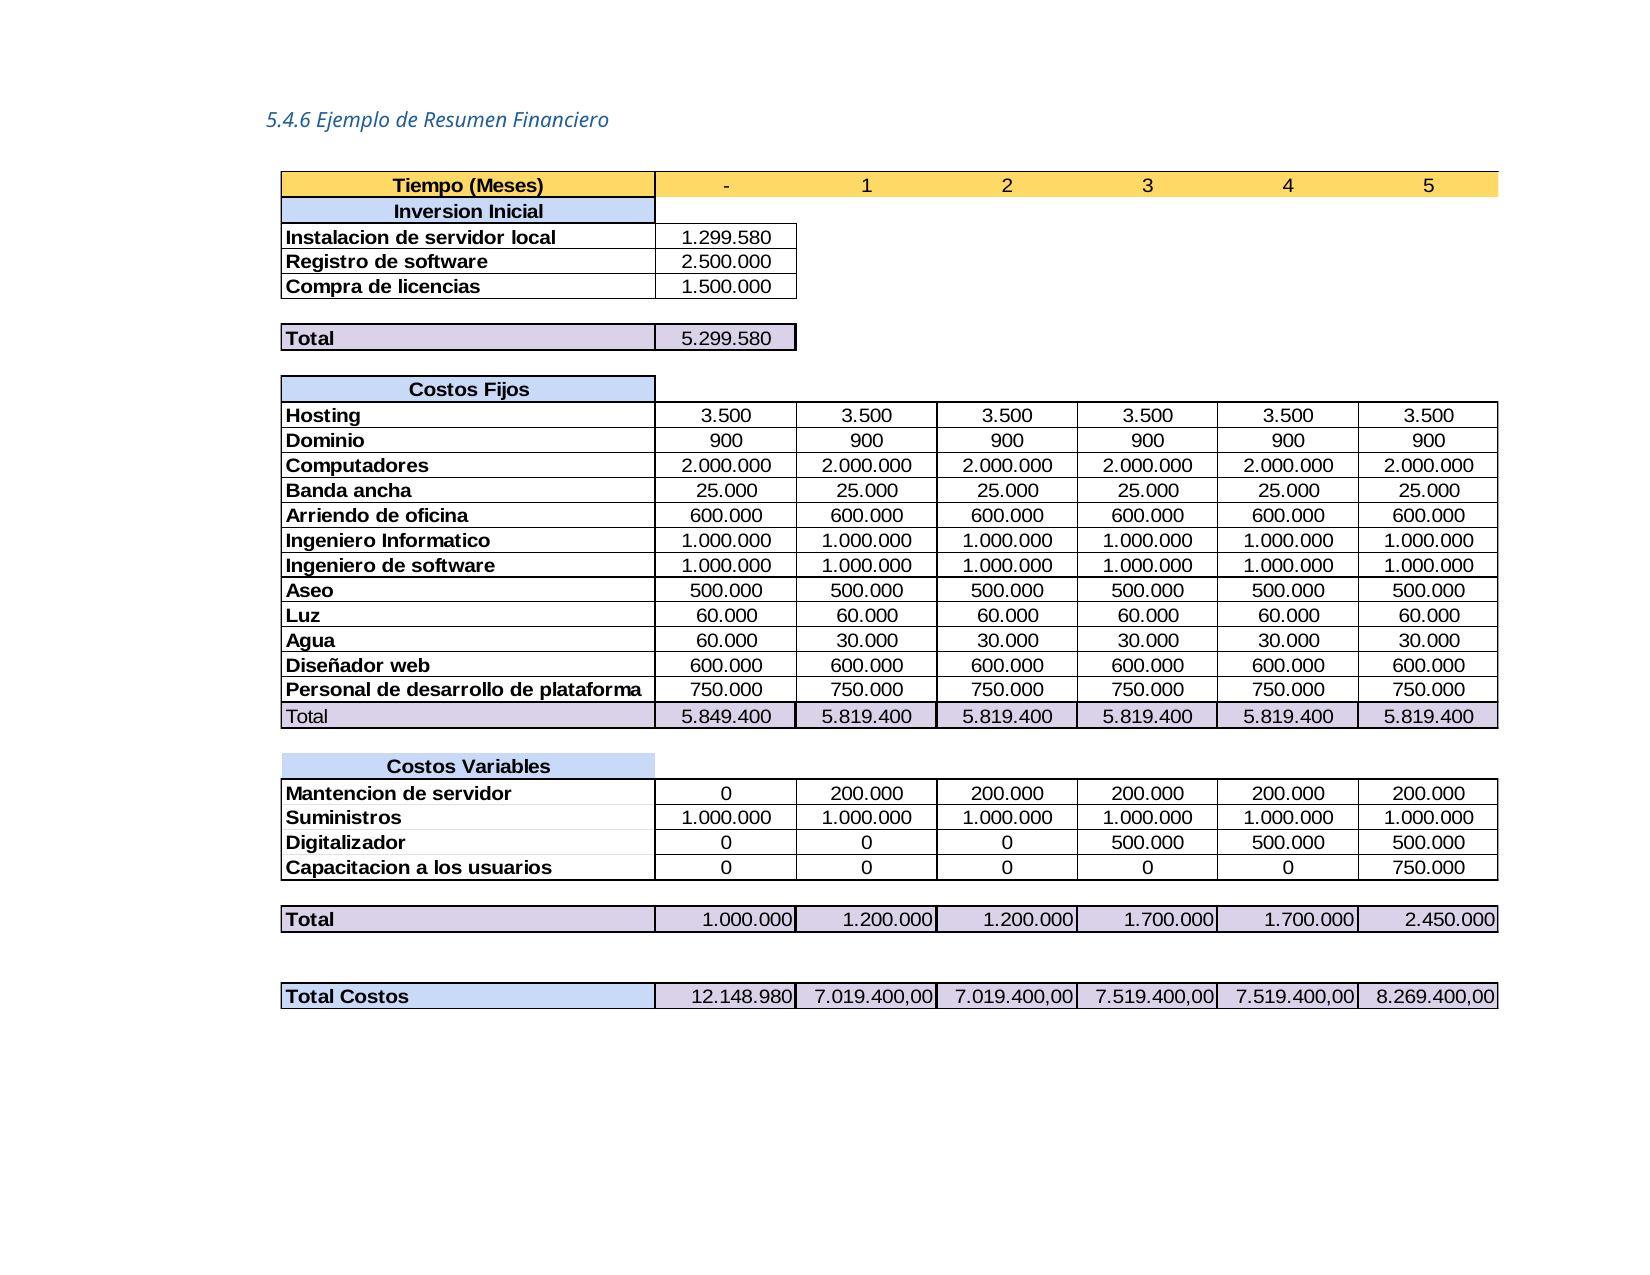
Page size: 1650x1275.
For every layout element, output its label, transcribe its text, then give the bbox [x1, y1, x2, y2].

subtitle 5.4.6 Ejemplo de Resumen Financiero [266, 105, 1532, 134]
